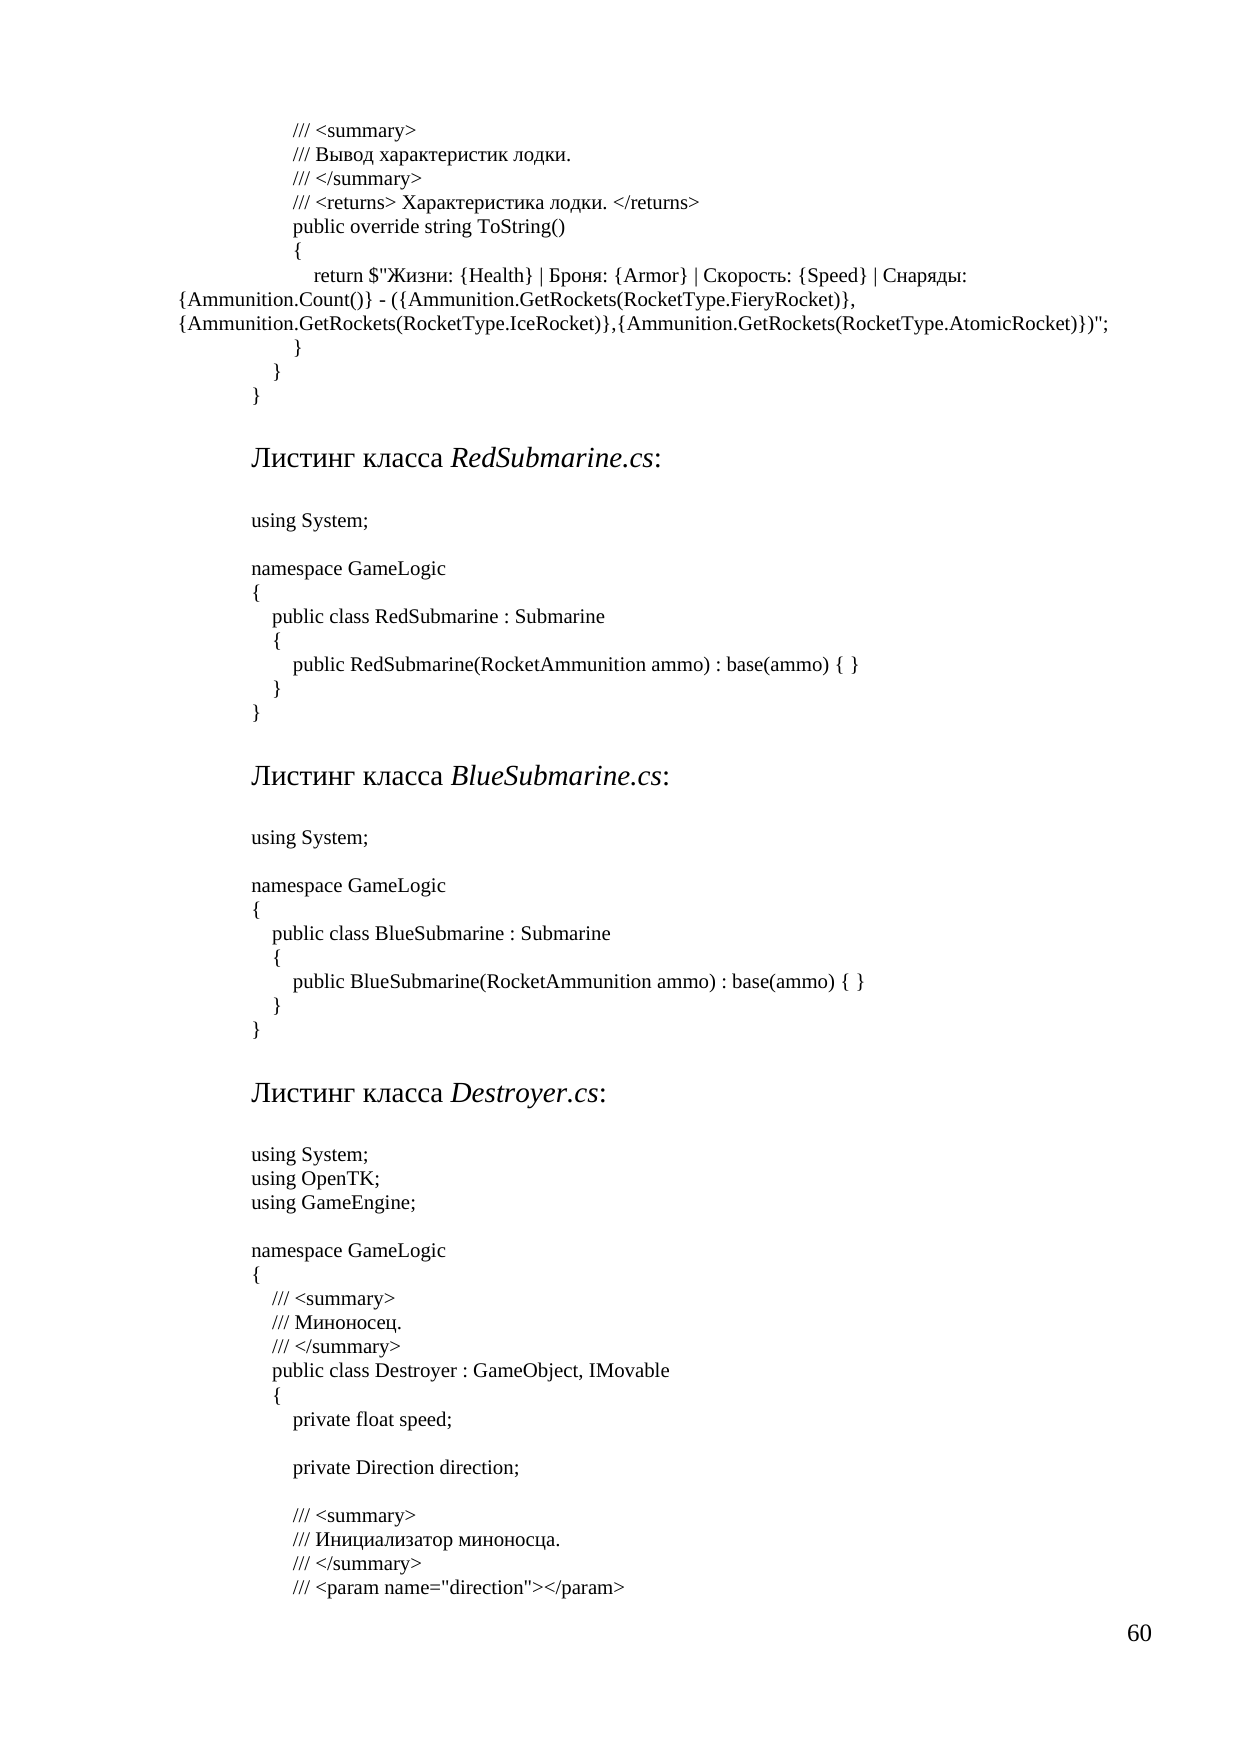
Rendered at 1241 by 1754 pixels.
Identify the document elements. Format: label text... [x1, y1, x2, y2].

text public class BlueSubmarine : Submarine [177, 921, 1152, 945]
text /// Вывод характеристик лодки. [177, 142, 1152, 166]
text /// <summary> [177, 1503, 1152, 1527]
text { [177, 1382, 1152, 1407]
text /// Миноносец. [177, 1310, 1152, 1334]
text { [177, 628, 1152, 652]
text public class RedSubmarine : Submarine [177, 604, 1152, 628]
text /// Инициализатор миноносца. [177, 1527, 1152, 1551]
text Листинг класса BlueSubmarine.cs: [177, 758, 1152, 791]
text using System; [177, 825, 1152, 849]
text using GameEngine; [177, 1190, 1152, 1214]
text private Direction direction; [177, 1455, 1152, 1479]
text /// <returns> Характеристика лодки. </returns> [177, 190, 1152, 214]
text { [177, 897, 1152, 921]
text } [177, 993, 1152, 1017]
text } [177, 700, 1152, 724]
text public class Destroyer : GameObject, IMovable [177, 1358, 1152, 1382]
text private float speed; [177, 1407, 1152, 1431]
text Листинг класса RedSubmarine.cs: [177, 440, 1152, 474]
text /// </summary> [177, 166, 1152, 190]
text namespace GameLogic [177, 556, 1152, 580]
text public override string ToString() [177, 214, 1152, 238]
text public BlueSubmarine(RocketAmmunition ammo) : base(ammo) { } [177, 969, 1152, 993]
text /// </summary> [177, 1551, 1152, 1575]
text /// <summary> [177, 118, 1152, 142]
text { [177, 1262, 1152, 1286]
text using System; [177, 1142, 1152, 1166]
text /// </summary> [177, 1334, 1152, 1358]
text /// <param name="direction"></param> [177, 1575, 1152, 1599]
text /// <summary> [177, 1286, 1152, 1310]
text using OpenTK; [177, 1166, 1152, 1190]
text Листинг класса Destroyer.cs: [177, 1075, 1152, 1108]
text } [177, 676, 1152, 700]
text } [177, 335, 1152, 359]
text using System; [177, 507, 1152, 532]
text } [177, 1017, 1152, 1041]
text namespace GameLogic [177, 1238, 1152, 1262]
text return $"Жизни: {Health} | Броня: {Armor} | Скорость: {Speed} | Снаряды: {Ammunition.Count()} - ({Ammunition.GetRockets(RocketType.FieryRocket)},{Ammunition.GetRockets(RocketType.IceRocket)},{Ammunition.GetRockets(RocketType.AtomicRocket)})"; [177, 262, 1152, 335]
text { [177, 580, 1152, 604]
text namespace GameLogic [177, 873, 1152, 897]
text } [177, 359, 1152, 383]
text } [177, 383, 1152, 407]
text public RedSubmarine(RocketAmmunition ammo) : base(ammo) { } [177, 652, 1152, 676]
text { [177, 945, 1152, 969]
text { [177, 238, 1152, 262]
